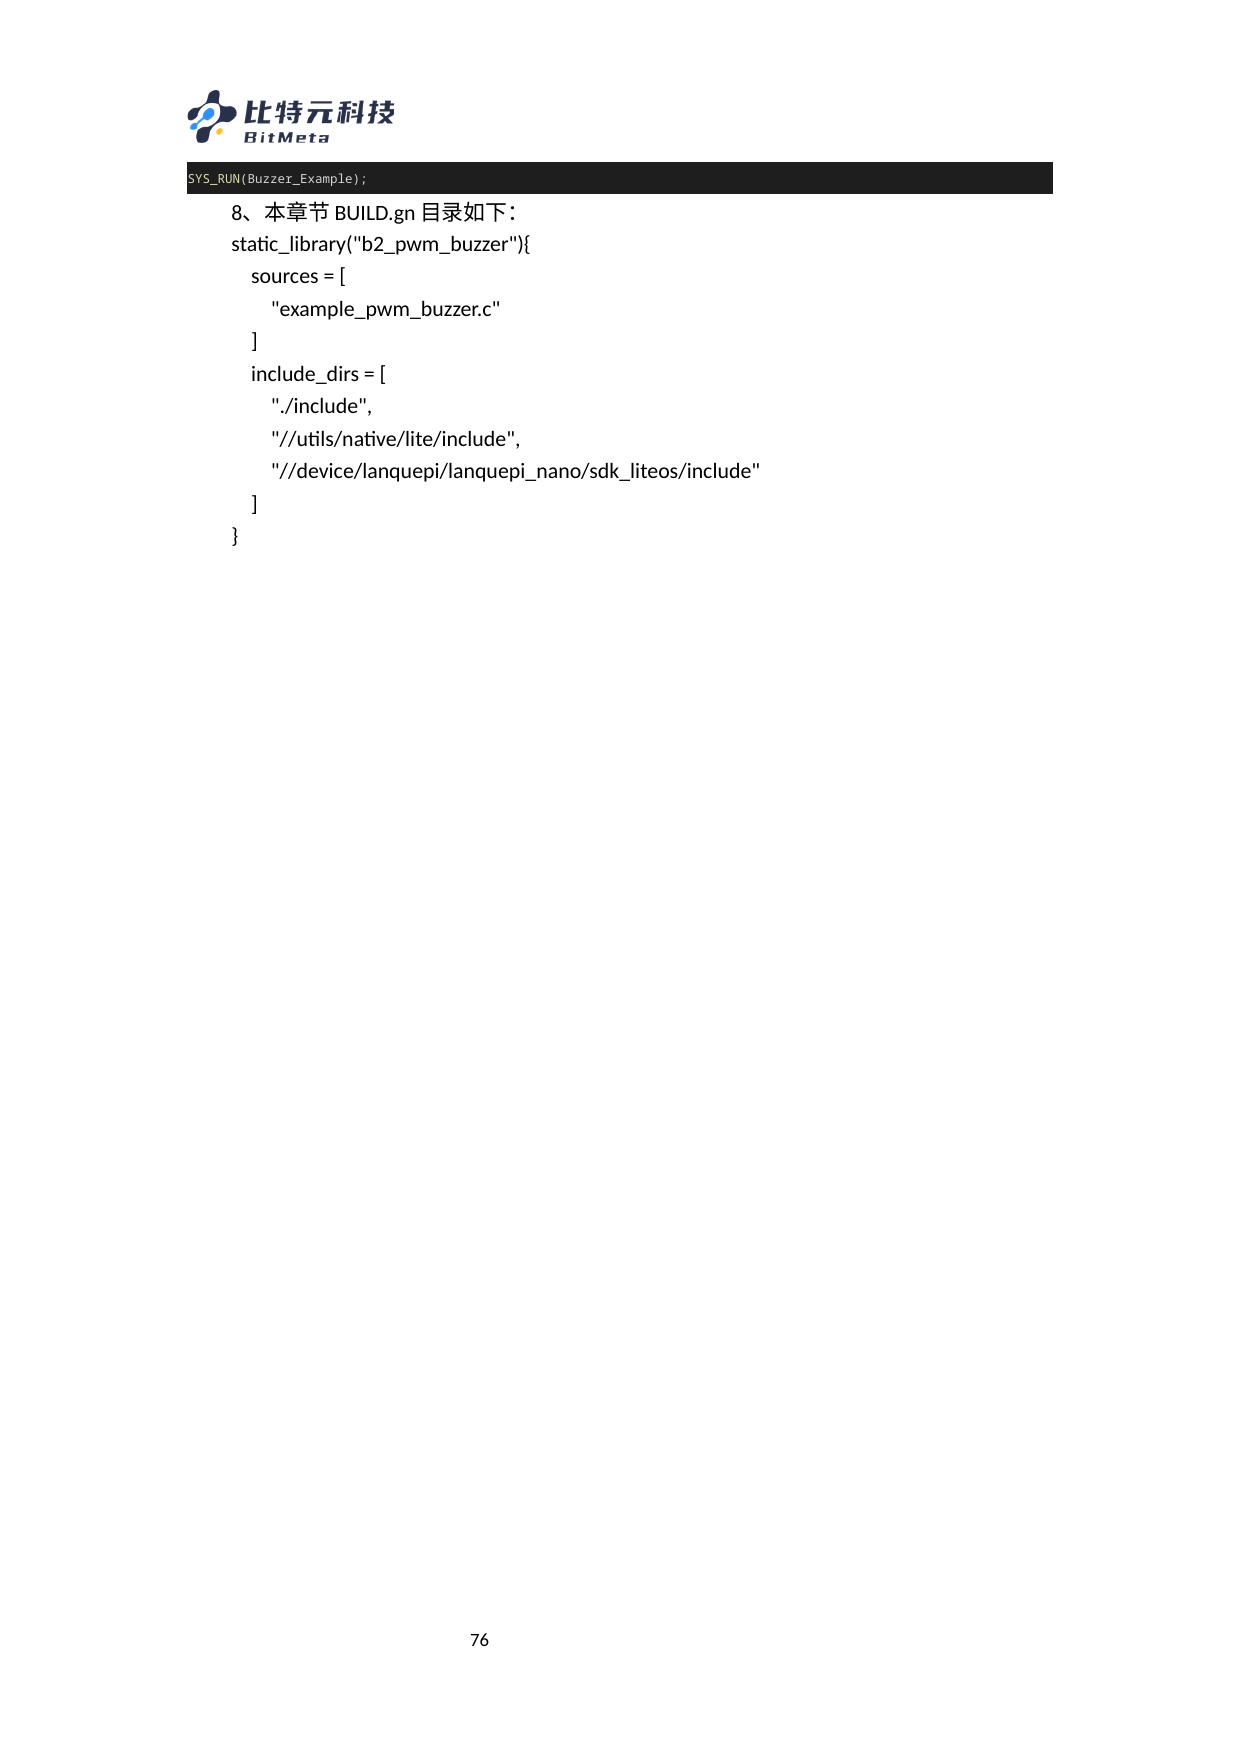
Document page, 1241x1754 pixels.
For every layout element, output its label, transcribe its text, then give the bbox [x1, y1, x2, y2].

text } [187, 519, 1053, 552]
text static_library("b2_pwm_buzzer"){ [187, 227, 1053, 259]
text sources = [ [187, 259, 1053, 292]
text "./include", [187, 389, 1053, 422]
text ] [187, 487, 1053, 519]
text "//utils/native/lite/include", [187, 422, 1053, 454]
list 8、本章节BUILD.gn目录如下： [231, 194, 1053, 227]
text SYS_RUN(Buzzer_Example); [187, 162, 1053, 194]
text "example_pwm_buzzer.c" [187, 292, 1053, 324]
text include_dirs = [ [187, 357, 1053, 389]
text ] [187, 324, 1053, 357]
text "//device/lanquepi/lanquepi_nano/sdk_liteos/include" [187, 454, 1053, 487]
picture [187, 90, 395, 143]
